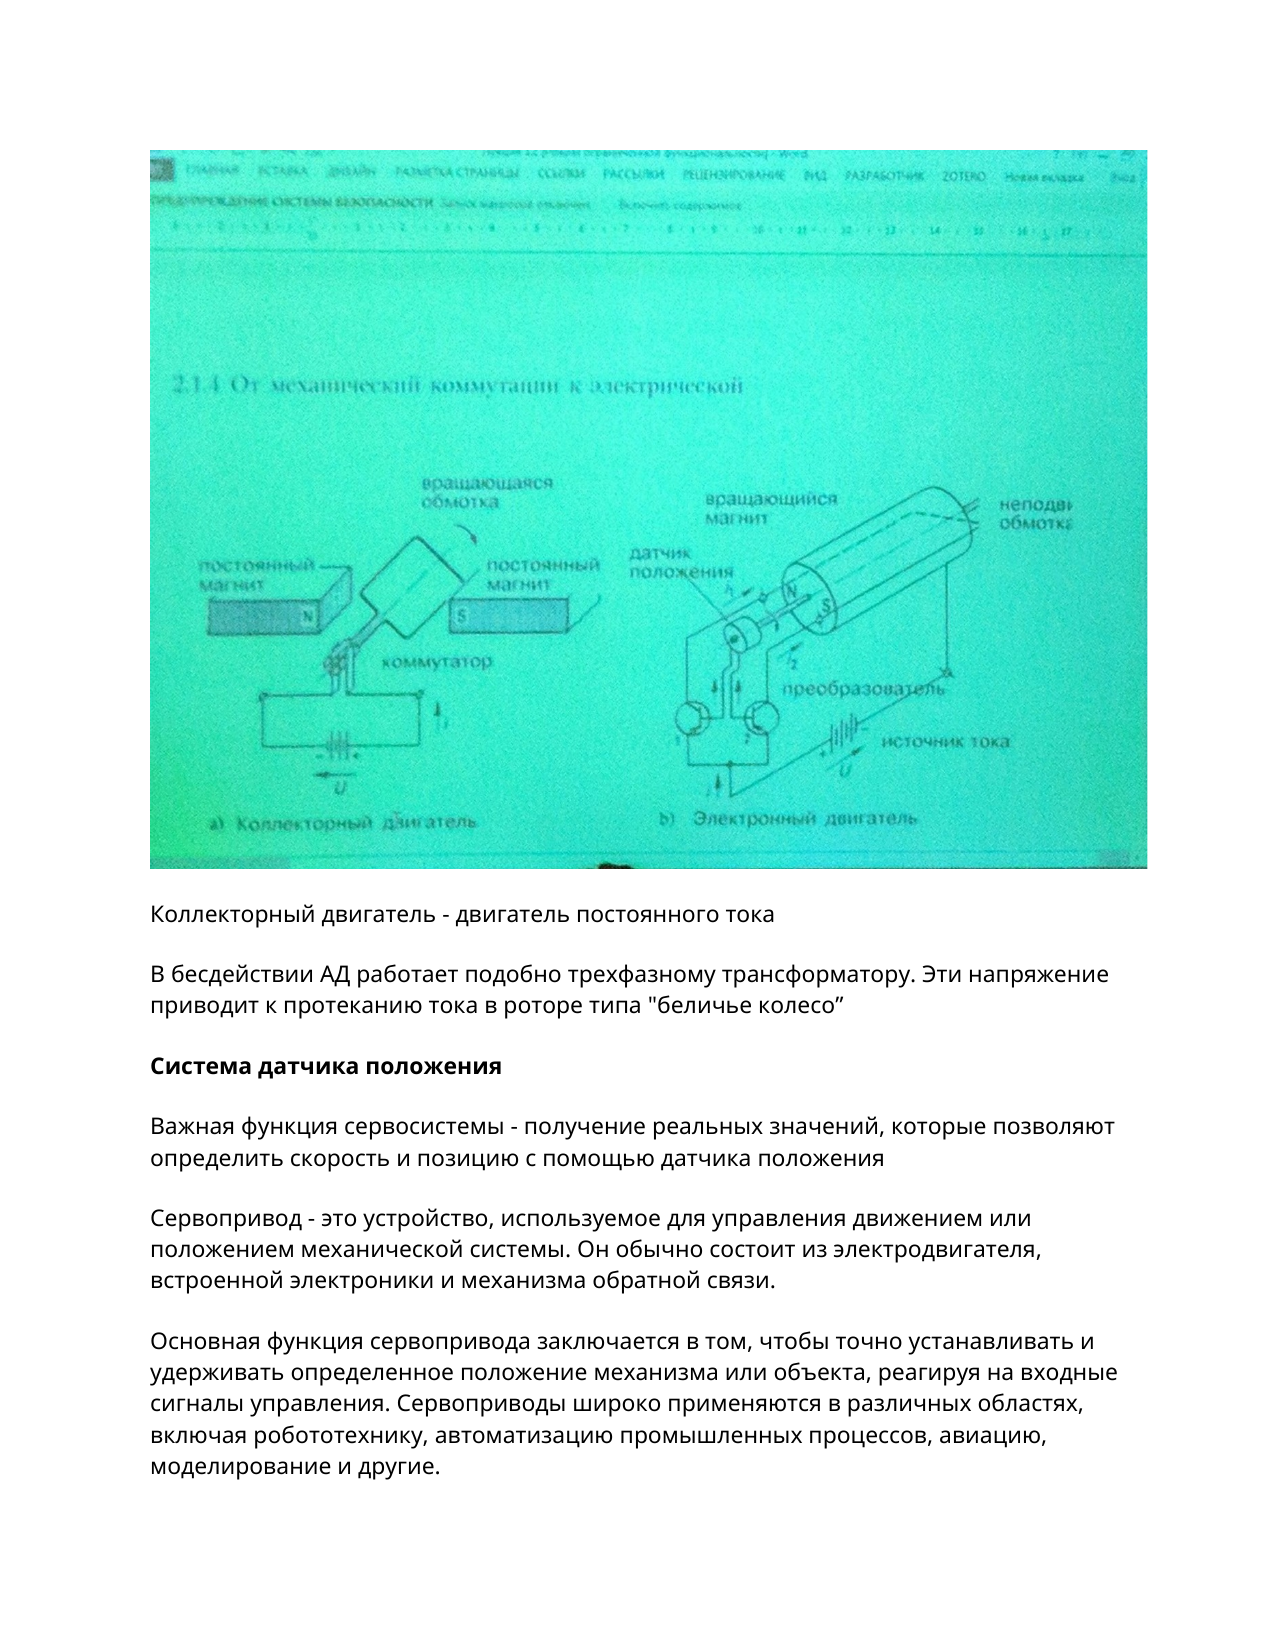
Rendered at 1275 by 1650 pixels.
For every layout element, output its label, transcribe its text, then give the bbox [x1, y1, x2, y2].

text Система датчика положения [150, 1050, 1125, 1081]
text Сервопривод - это устройство, используемое для управления движением или положением механической системы. Он обычно состоит из электродвигателя, встроенной электроники и механизма обратной связи. [150, 1202, 1125, 1296]
text В бесдействии АД работает подобно трехфазному трансформатору. Эти напряжение приводит к протеканию тока в роторе типа "беличье колесо” [150, 958, 1125, 1021]
text Коллекторный двигатель - двигатель постоянного тока [150, 898, 1125, 929]
text Основная функция сервопривода заключается в том, чтобы точно устанавливать и удерживать определенное положение механизма или объекта, реагируя на входные сигналы управления. Сервоприводы широко применяются в различных областях, включая робототехнику, автоматизацию промышленных процессов, авиацию, моделирование и другие. [150, 1325, 1125, 1481]
picture [150, 150, 1148, 869]
text Важная функция сервосистемы - получение реальных значений, которые позволяют определить скорость и позицию с помощью датчика положения [150, 1110, 1125, 1173]
